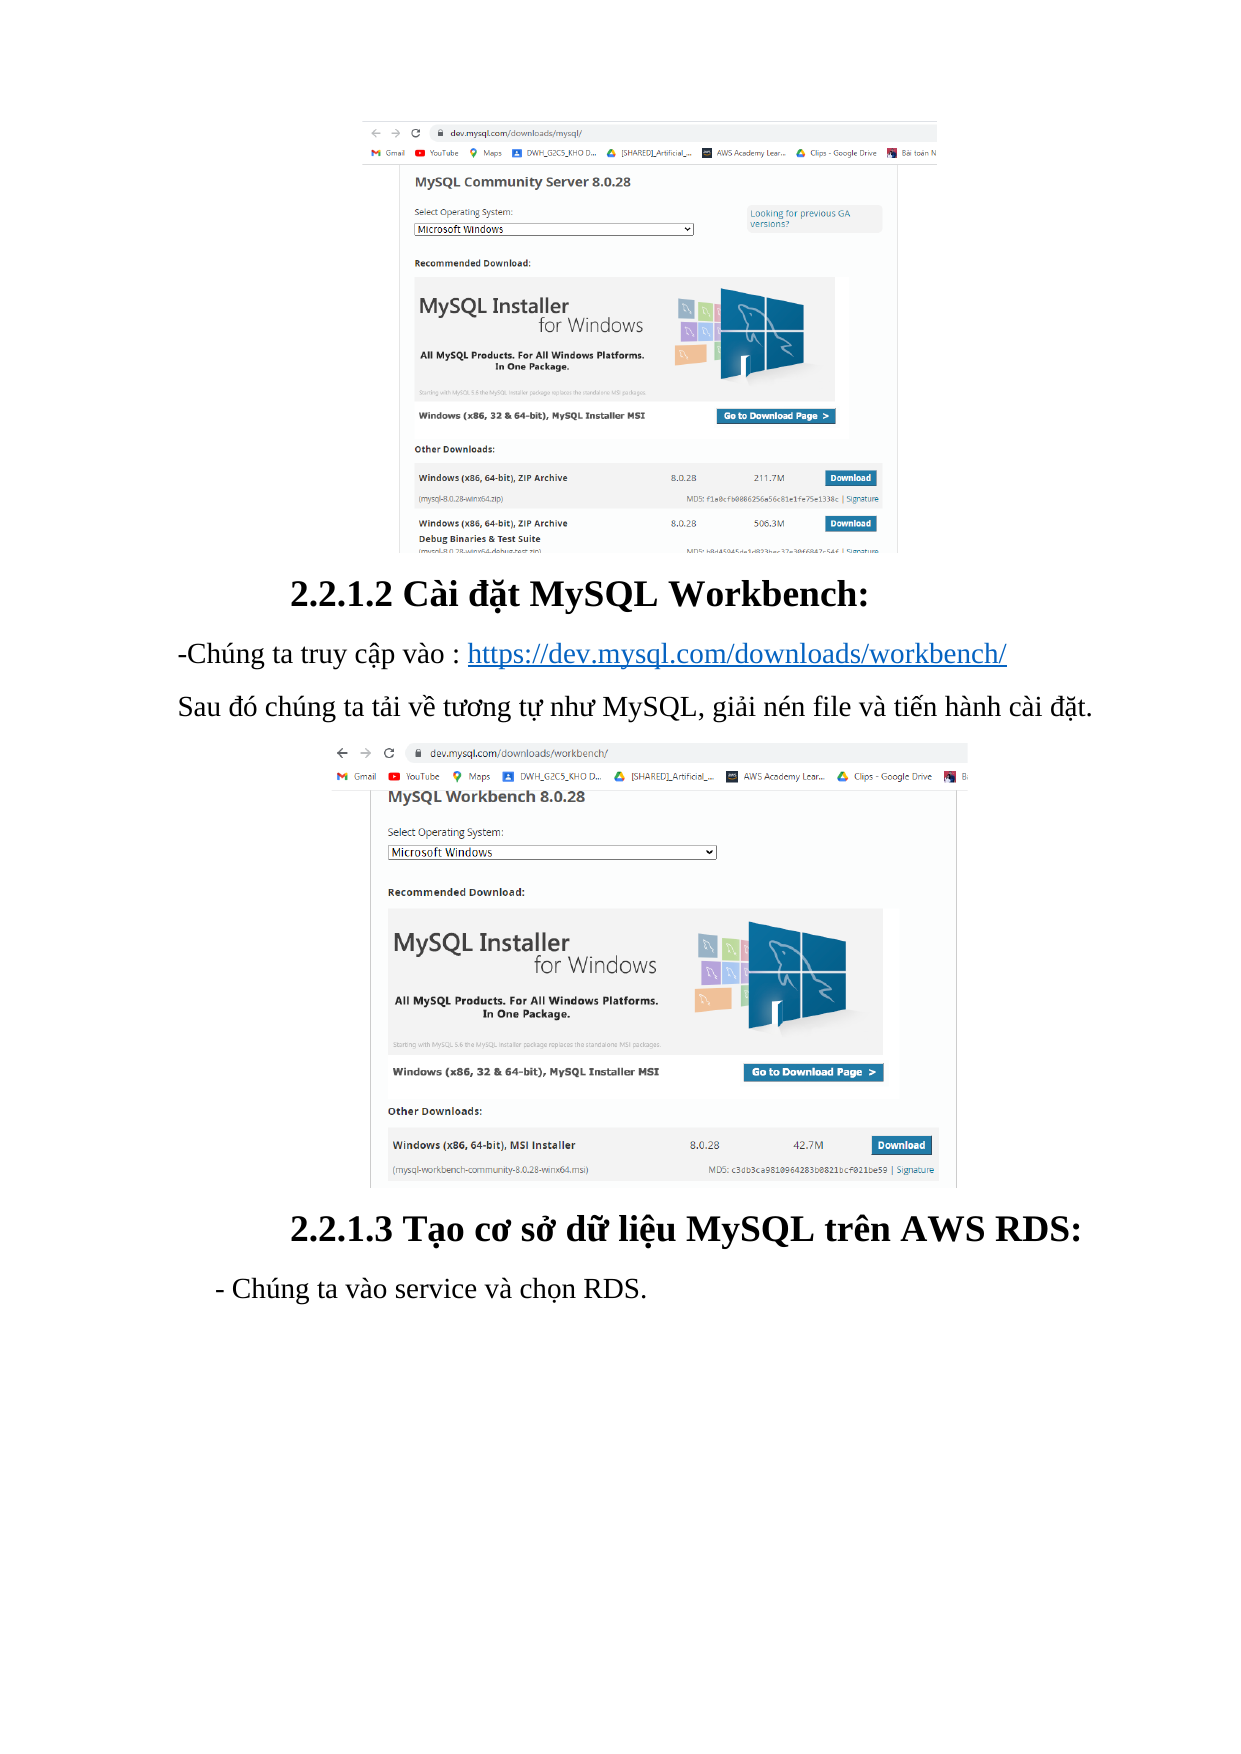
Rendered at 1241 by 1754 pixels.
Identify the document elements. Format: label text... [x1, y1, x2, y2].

text Sau đó chúng ta tải về tương tự như MySQL, giải nén file và tiến hành cài đặt. [177, 689, 1122, 722]
subtitle 2.2.1.2 Cài đặt MySQL Workbench: [290, 571, 1122, 614]
subtitle 2.2.1.3 Tạo cơ sở dữ liệu MySQL trên AWS RDS: [290, 1206, 1122, 1249]
picture [331, 741, 968, 1188]
text - Chúng ta vào service và chọn RDS. [215, 1271, 1122, 1304]
picture [362, 121, 937, 553]
text -Chúng ta truy cập vào : https://dev.mysql.com/downloads/workbench/ [177, 636, 1122, 669]
